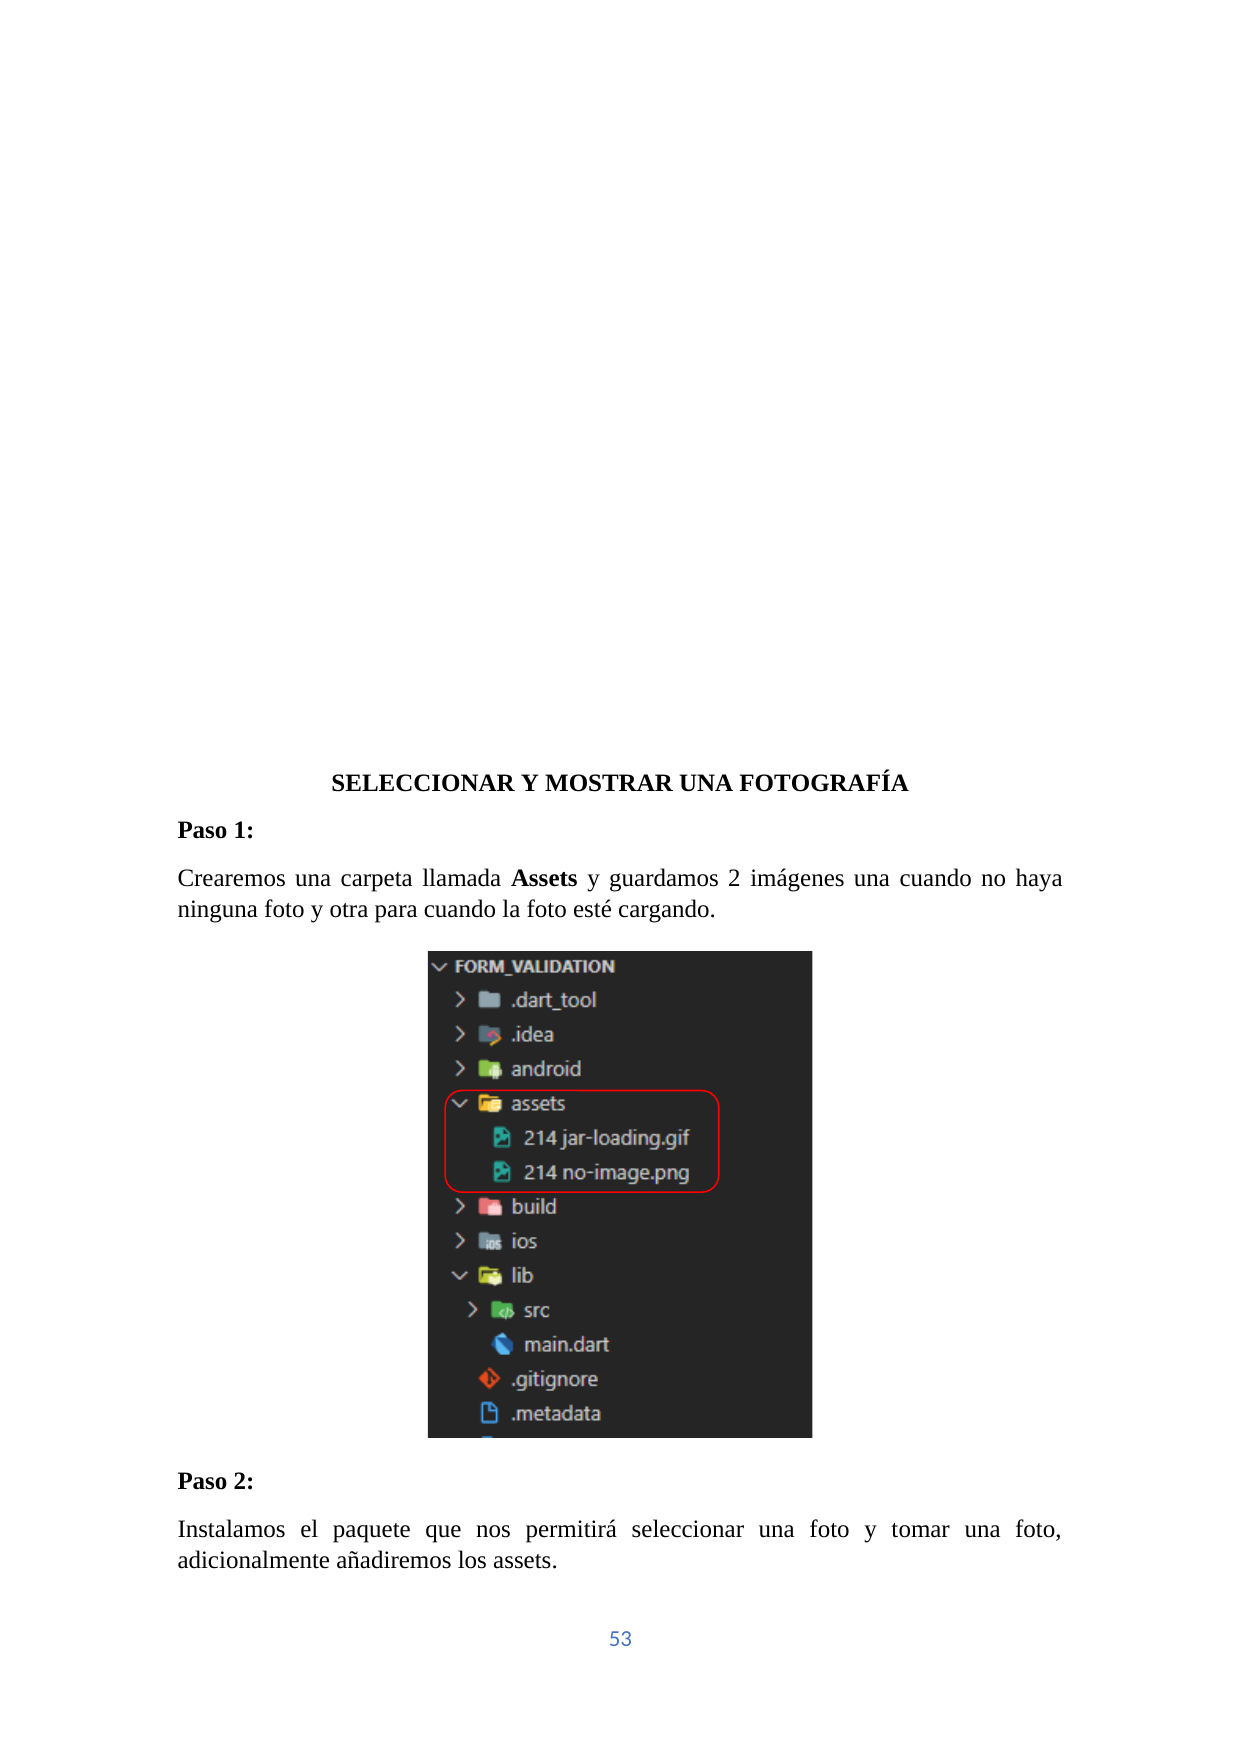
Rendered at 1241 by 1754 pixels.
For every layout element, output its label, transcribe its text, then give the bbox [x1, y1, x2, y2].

text Paso 1: [177, 816, 1063, 844]
text Crearemos una carpeta llamada Assets y guardamos 2 imágenes una cuando no haya ninguna foto y otra para cuando la foto esté cargando. [177, 863, 1063, 923]
text SELECCIONAR Y MOSTRAR UNA FOTOGRAFÍA [177, 768, 1063, 797]
text Instalamos el paquete que nos permitirá seleccionar una foto y tomar una foto, adicionalmente añadiremos los assets. [177, 1514, 1063, 1573]
picture [427, 951, 813, 1438]
text Paso 2: [177, 1466, 1063, 1495]
